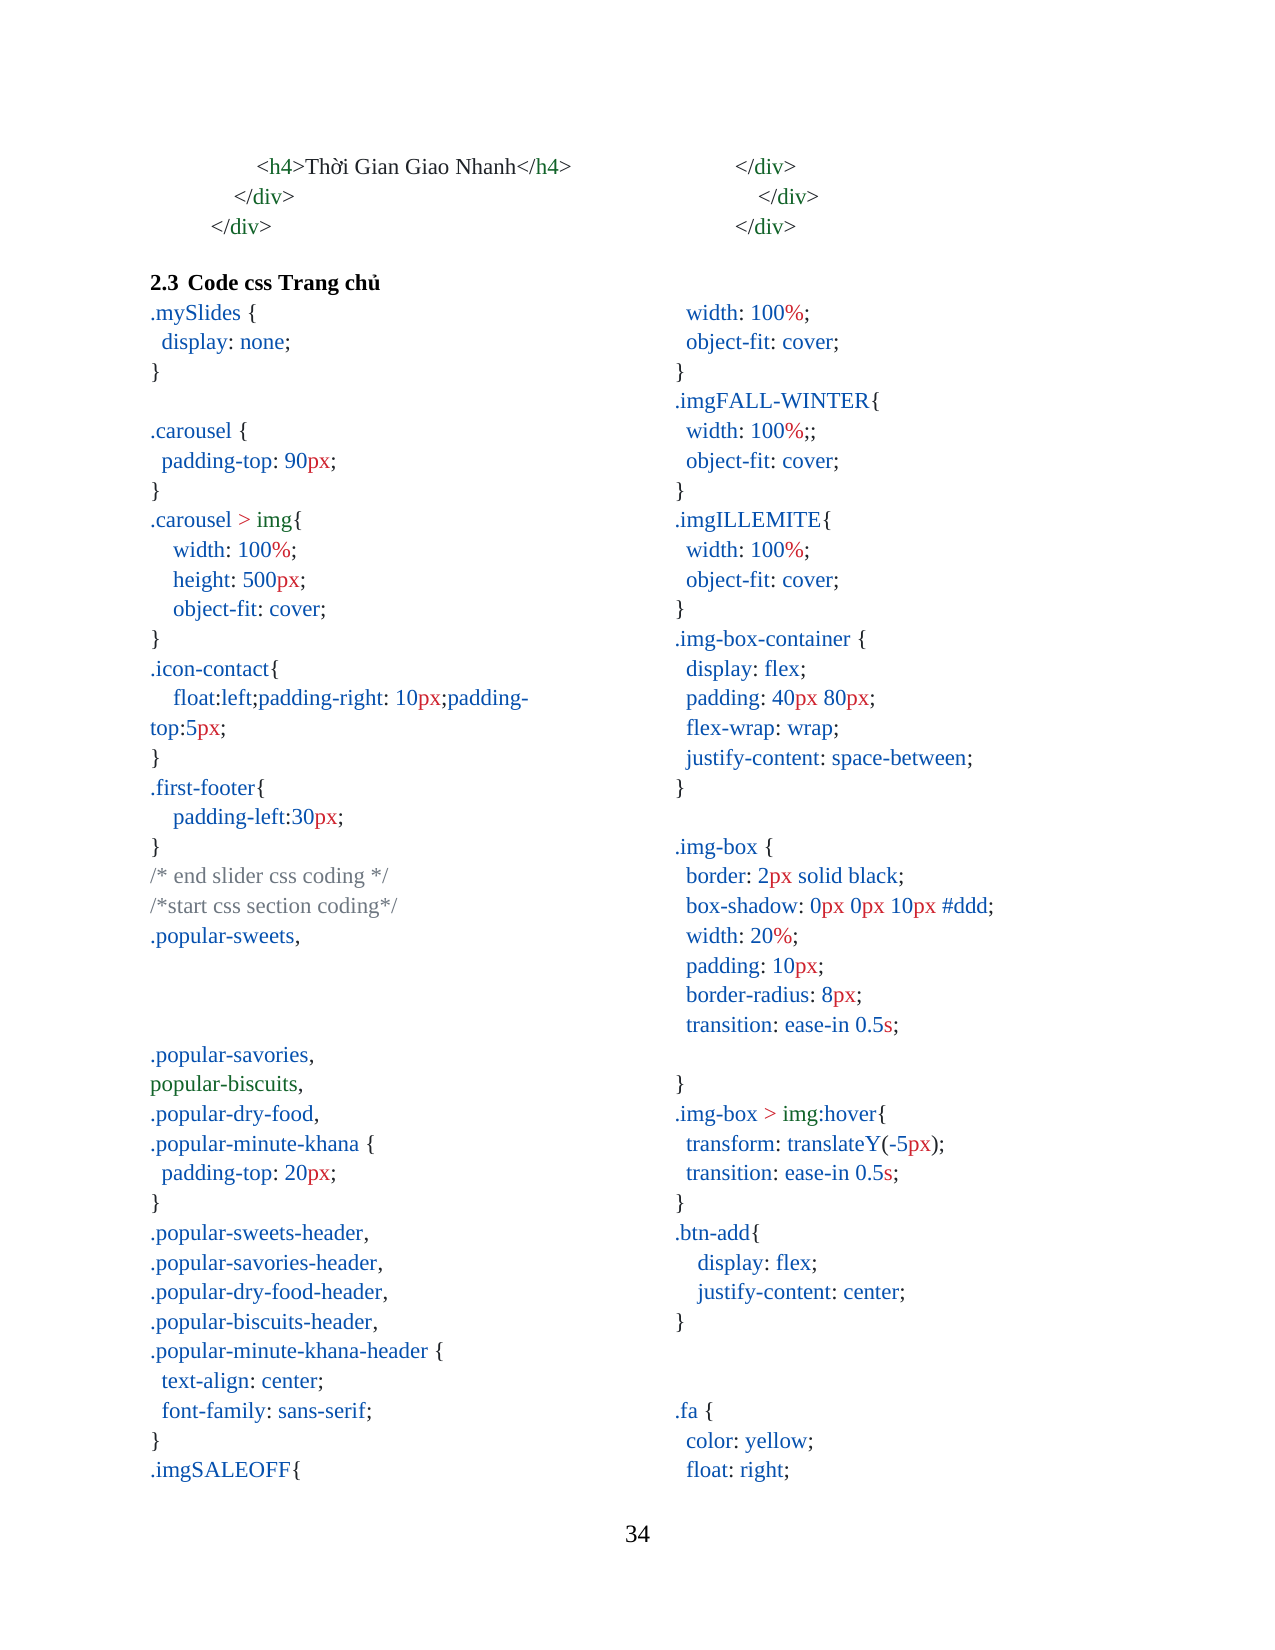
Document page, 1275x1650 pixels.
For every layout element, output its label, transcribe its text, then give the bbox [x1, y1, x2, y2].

text transition: ease-in 0.5s; [674, 1008, 1125, 1037]
text padding: 40px 80px; [674, 681, 1125, 711]
text .btn-add{ [674, 1216, 1125, 1245]
text padding-top: 90px; [150, 444, 601, 473]
text .popular-savories, [150, 1037, 601, 1067]
text width: 100%; [674, 533, 1125, 562]
text } [674, 1067, 1125, 1097]
text </div> [187, 209, 601, 239]
text width: 100%; [150, 533, 601, 562]
text } [150, 829, 601, 859]
text } [674, 473, 1125, 503]
text display: flex; [674, 1245, 1125, 1275]
text } [674, 1304, 1125, 1334]
text padding: 10px; [674, 948, 1125, 978]
text float: right; [674, 1453, 1125, 1483]
text height: 500px; [150, 562, 601, 592]
text .img-box { [674, 829, 1125, 859]
text } [150, 741, 601, 770]
text .img-box-container { [674, 622, 1125, 651]
text .popular-sweets, [150, 919, 601, 948]
text .popular-sweets-header, [150, 1216, 601, 1245]
text .carousel { [150, 414, 601, 444]
text /* end slider css coding */ [150, 859, 601, 889]
text </div> [712, 180, 1125, 209]
list Code css Trang chủ [150, 269, 1125, 295]
text } [150, 1186, 601, 1216]
text flex-wrap: wrap; [674, 711, 1125, 741]
text .popular-dry-food-header, [150, 1275, 601, 1304]
text transform: translateY(-5px); [674, 1126, 1125, 1156]
text } [674, 592, 1125, 622]
text .fa { [674, 1394, 1125, 1423]
text transition: ease-in 0.5s; [674, 1156, 1125, 1186]
text .popular-minute-khana-header { [150, 1334, 601, 1364]
text object-fit: cover; [674, 562, 1125, 592]
text width: 100%;; [674, 414, 1125, 444]
text .mySlides { [150, 295, 601, 325]
text justify-content: space-between; [674, 741, 1125, 770]
text </div> [712, 150, 1125, 180]
text .img-box > img:hover{ [674, 1097, 1125, 1126]
text padding-top: 20px; [150, 1156, 601, 1186]
text padding-left:30px; [150, 800, 601, 829]
text popular-biscuits, [150, 1067, 601, 1097]
text object-fit: cover; [674, 444, 1125, 473]
text } [150, 473, 601, 503]
text box-shadow: 0px 0px 10px #ddd; [674, 889, 1125, 919]
text text-align: center; [150, 1364, 601, 1394]
text .popular-dry-food, [150, 1097, 601, 1126]
text } [674, 354, 1125, 384]
text /*start css section coding*/ [150, 889, 601, 919]
text border: 2px solid black; [674, 859, 1125, 889]
text } [674, 770, 1125, 800]
text .imgFALL-WINTER{ [674, 384, 1125, 414]
text <h4>Thời Gian Giao Nhanh</h4> [187, 150, 601, 180]
text width: 20%; [674, 919, 1125, 948]
text display: none; [150, 325, 601, 354]
text } [674, 1186, 1125, 1216]
text font-family: sans-serif; [150, 1394, 601, 1423]
text } [150, 1423, 601, 1453]
text object-fit: cover; [674, 325, 1125, 354]
text .first-footer{ [150, 770, 601, 800]
text .imgILLEMITE{ [674, 503, 1125, 533]
text border-radius: 8px; [674, 978, 1125, 1008]
text justify-content: center; [674, 1275, 1125, 1304]
text .imgSALEOFF{ [150, 1453, 601, 1483]
text </div> [712, 209, 1125, 239]
text object-fit: cover; [150, 592, 601, 622]
text .popular-biscuits-header, [150, 1304, 601, 1334]
text } [150, 354, 601, 384]
text color: yellow; [674, 1423, 1125, 1453]
text </div> [187, 180, 601, 209]
text .popular-savories-header, [150, 1245, 601, 1275]
text .icon-contact{ [150, 651, 601, 681]
text } [150, 622, 601, 651]
text width: 100%; [674, 295, 1125, 325]
text .carousel > img{ [150, 503, 601, 533]
text float:left;padding-right: 10px;padding-top:5px; [150, 681, 601, 741]
text display: flex; [674, 651, 1125, 681]
text .popular-minute-khana { [150, 1126, 601, 1156]
